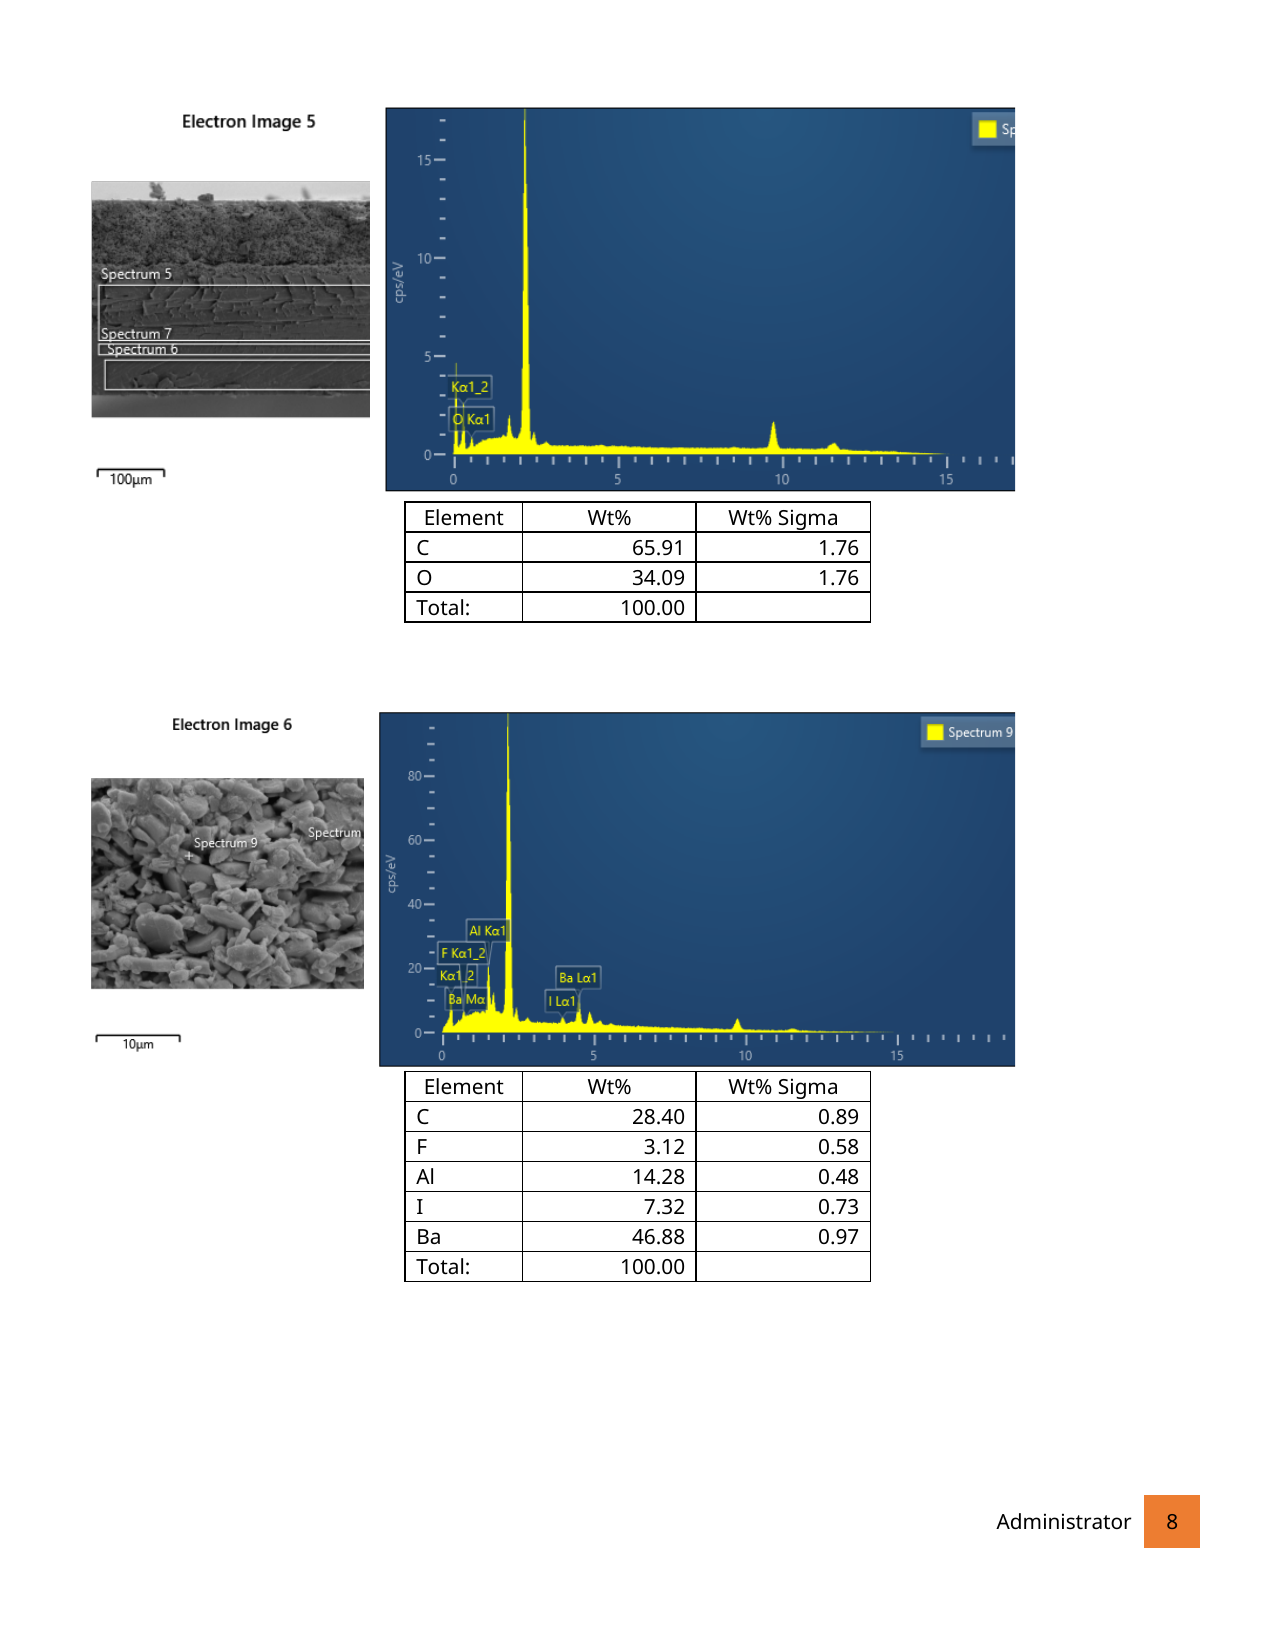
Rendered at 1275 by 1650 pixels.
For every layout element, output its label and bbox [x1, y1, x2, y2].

picture [86, 708, 364, 1059]
picture [381, 103, 1016, 496]
picture [86, 103, 370, 496]
picture [375, 708, 1016, 1071]
